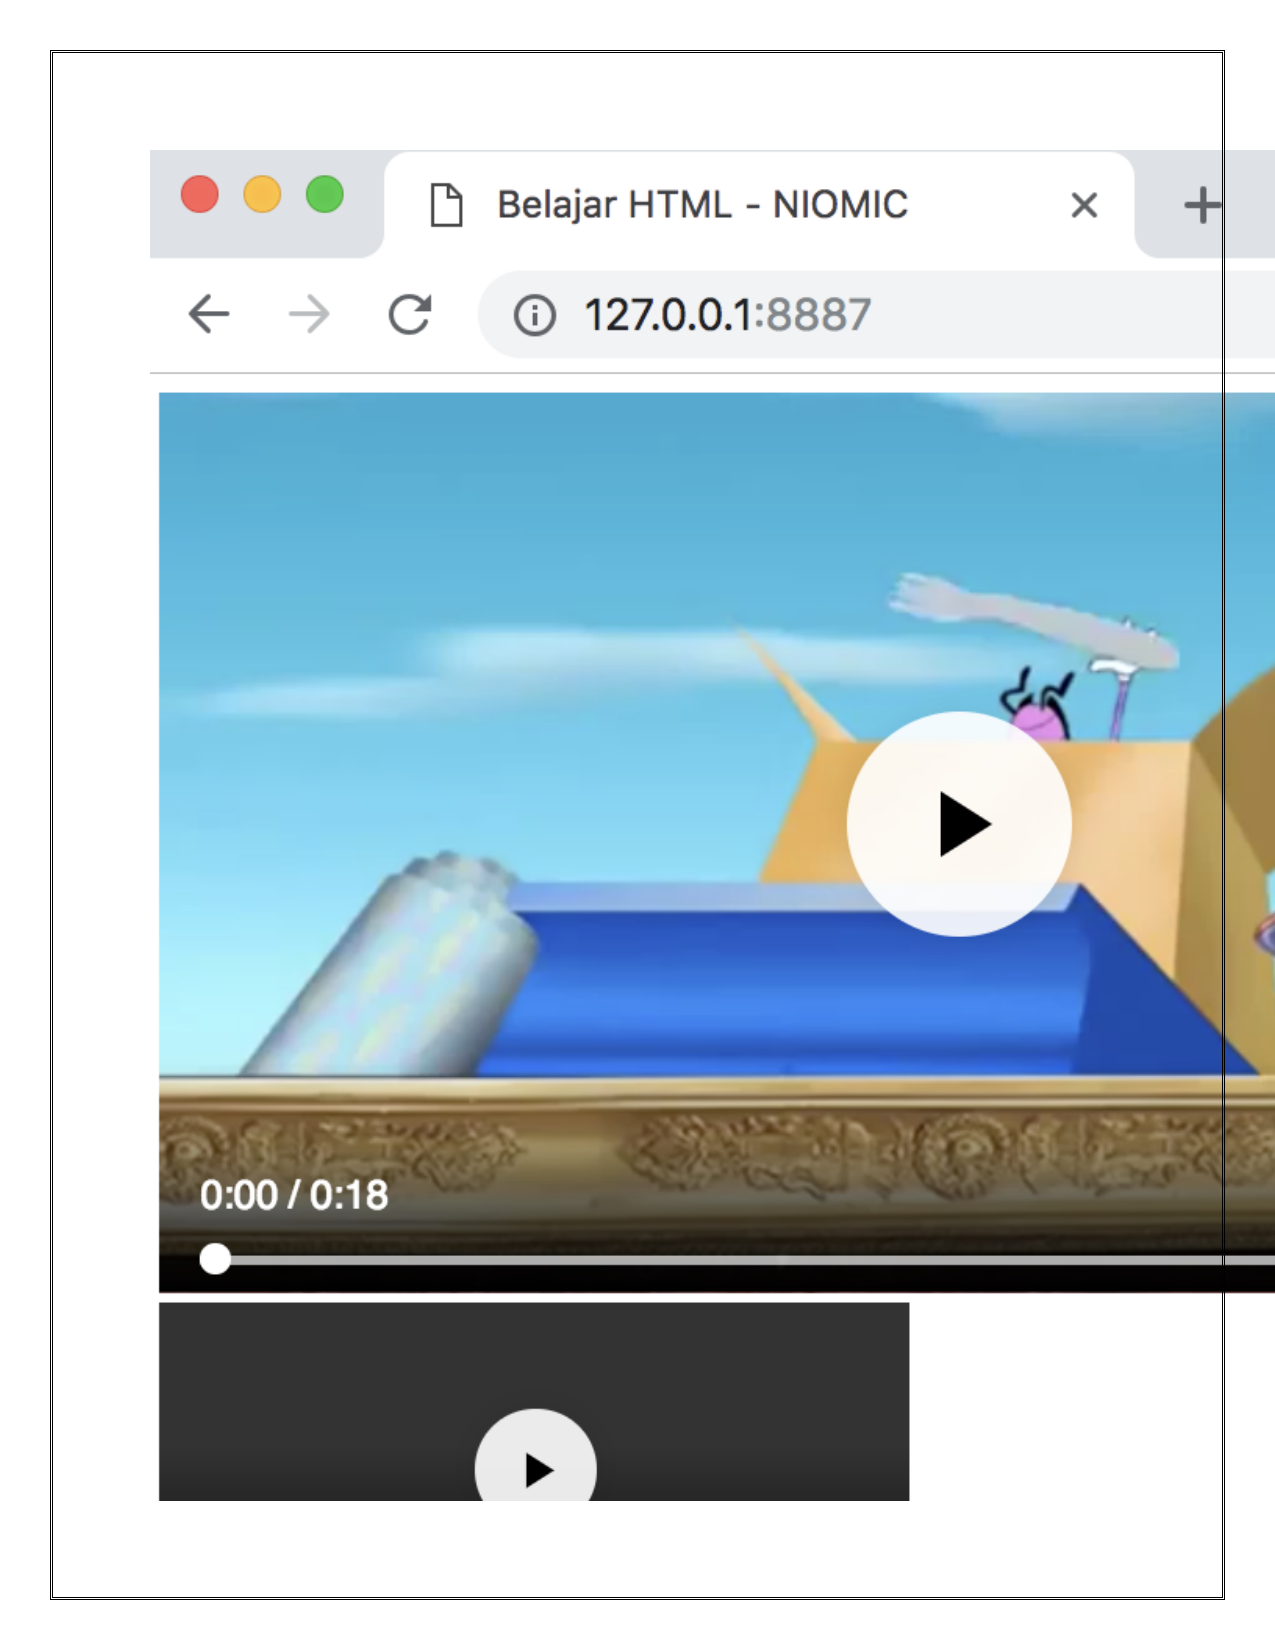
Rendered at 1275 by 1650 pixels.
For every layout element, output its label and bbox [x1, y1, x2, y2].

picture [150, 150, 1222, 1501]
picture [1225, 150, 1275, 1501]
